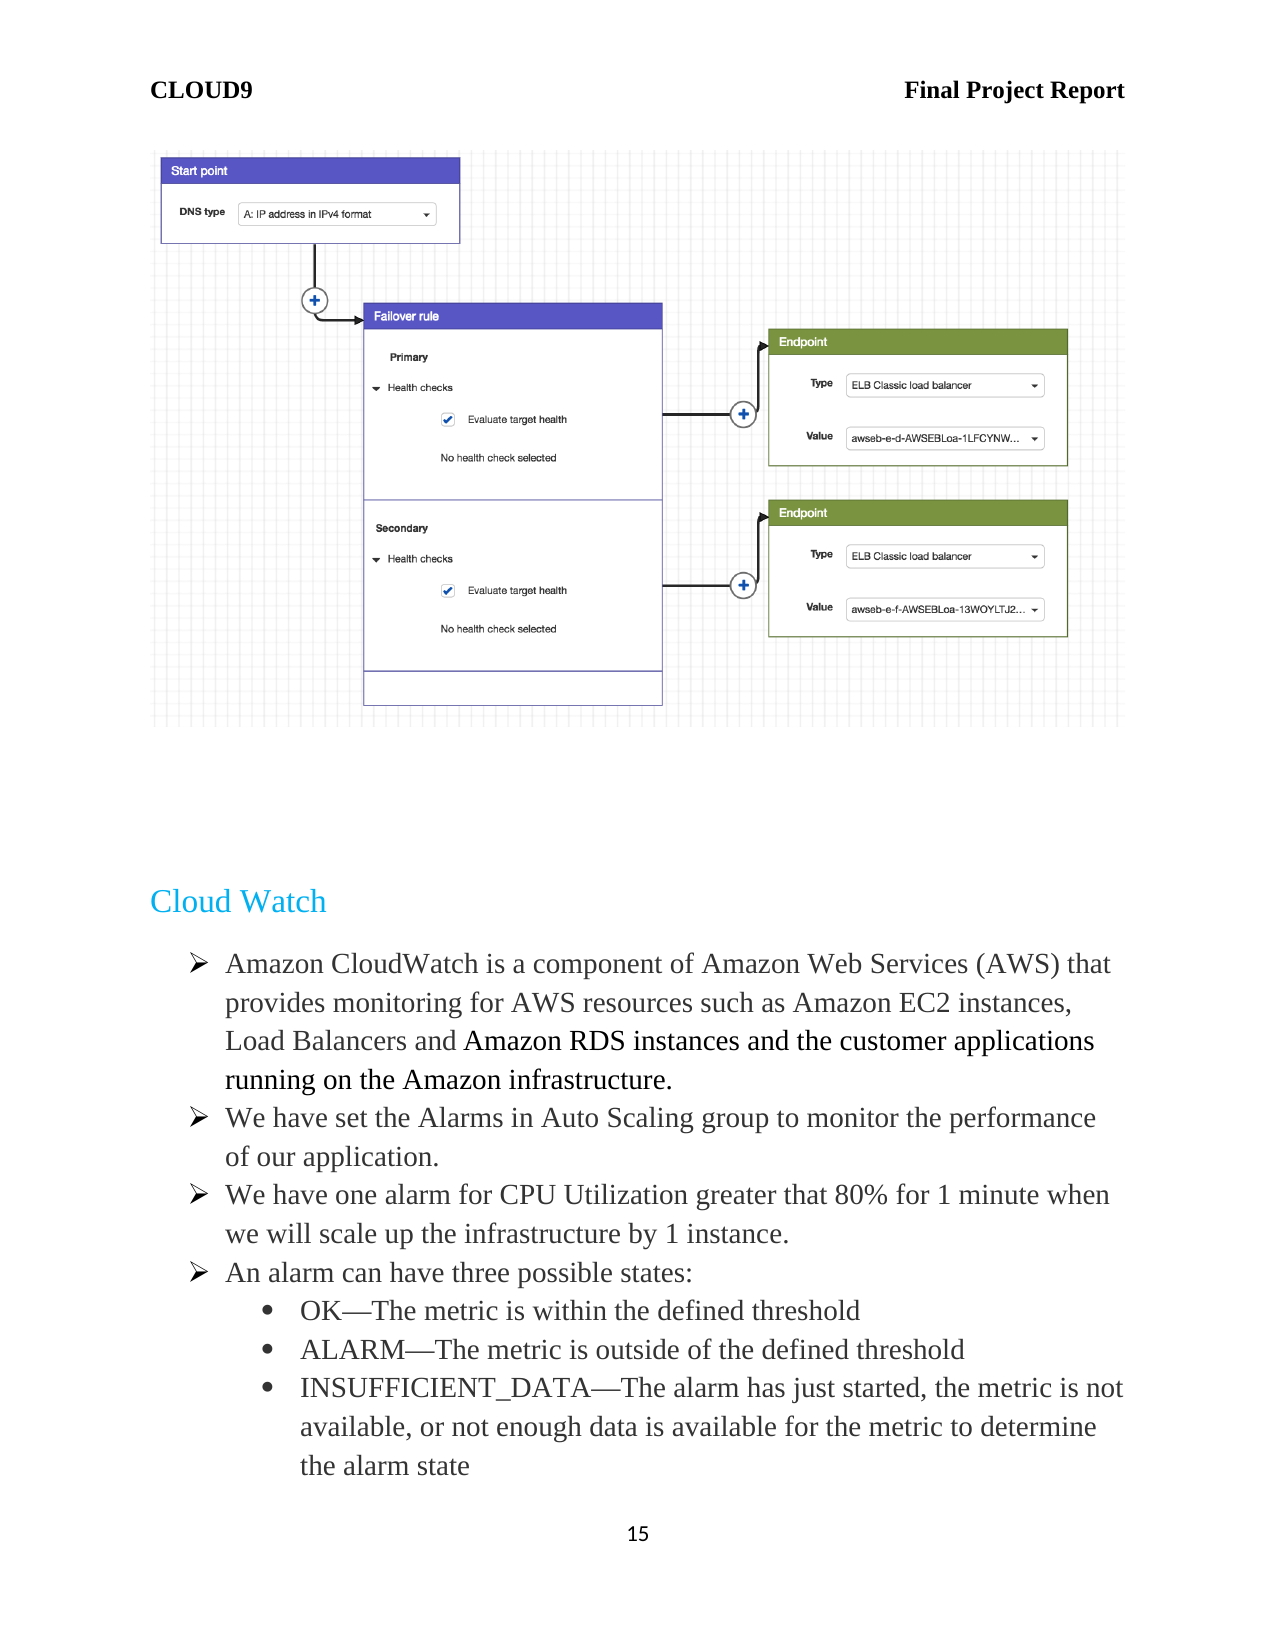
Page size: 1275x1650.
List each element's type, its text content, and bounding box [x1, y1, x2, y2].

list ALARM—The metric is outside of the defined threshold [262, 1332, 1125, 1366]
list We have set the Alarms in Auto Scaling group to monitor the performance of our application. [187, 1100, 1125, 1172]
list OK—The metric is within the defined threshold [262, 1293, 1125, 1327]
list Amazon CloudWatch is a component of Amazon Web Services (AWS) that provides monitoring for AWS resources such as Amazon EC2 instances, Load Balancers and Amazon RDS instances and the customer applications running on the Amazon infrastructure. [187, 946, 1125, 1095]
list We have one alarm for CPU Utilization greater that 80% for 1 minute when we will scale up the infrastructure by 1 instance. [187, 1177, 1125, 1250]
picture [150, 150, 1125, 727]
list An alarm can have three possible states: [187, 1255, 1125, 1288]
text Cloud Watch [150, 881, 1125, 919]
list INSUFFICIENT_DATA—The alarm has just started, the metric is not available, or not enough data is available for the metric to determine the alarm state [262, 1371, 1125, 1481]
